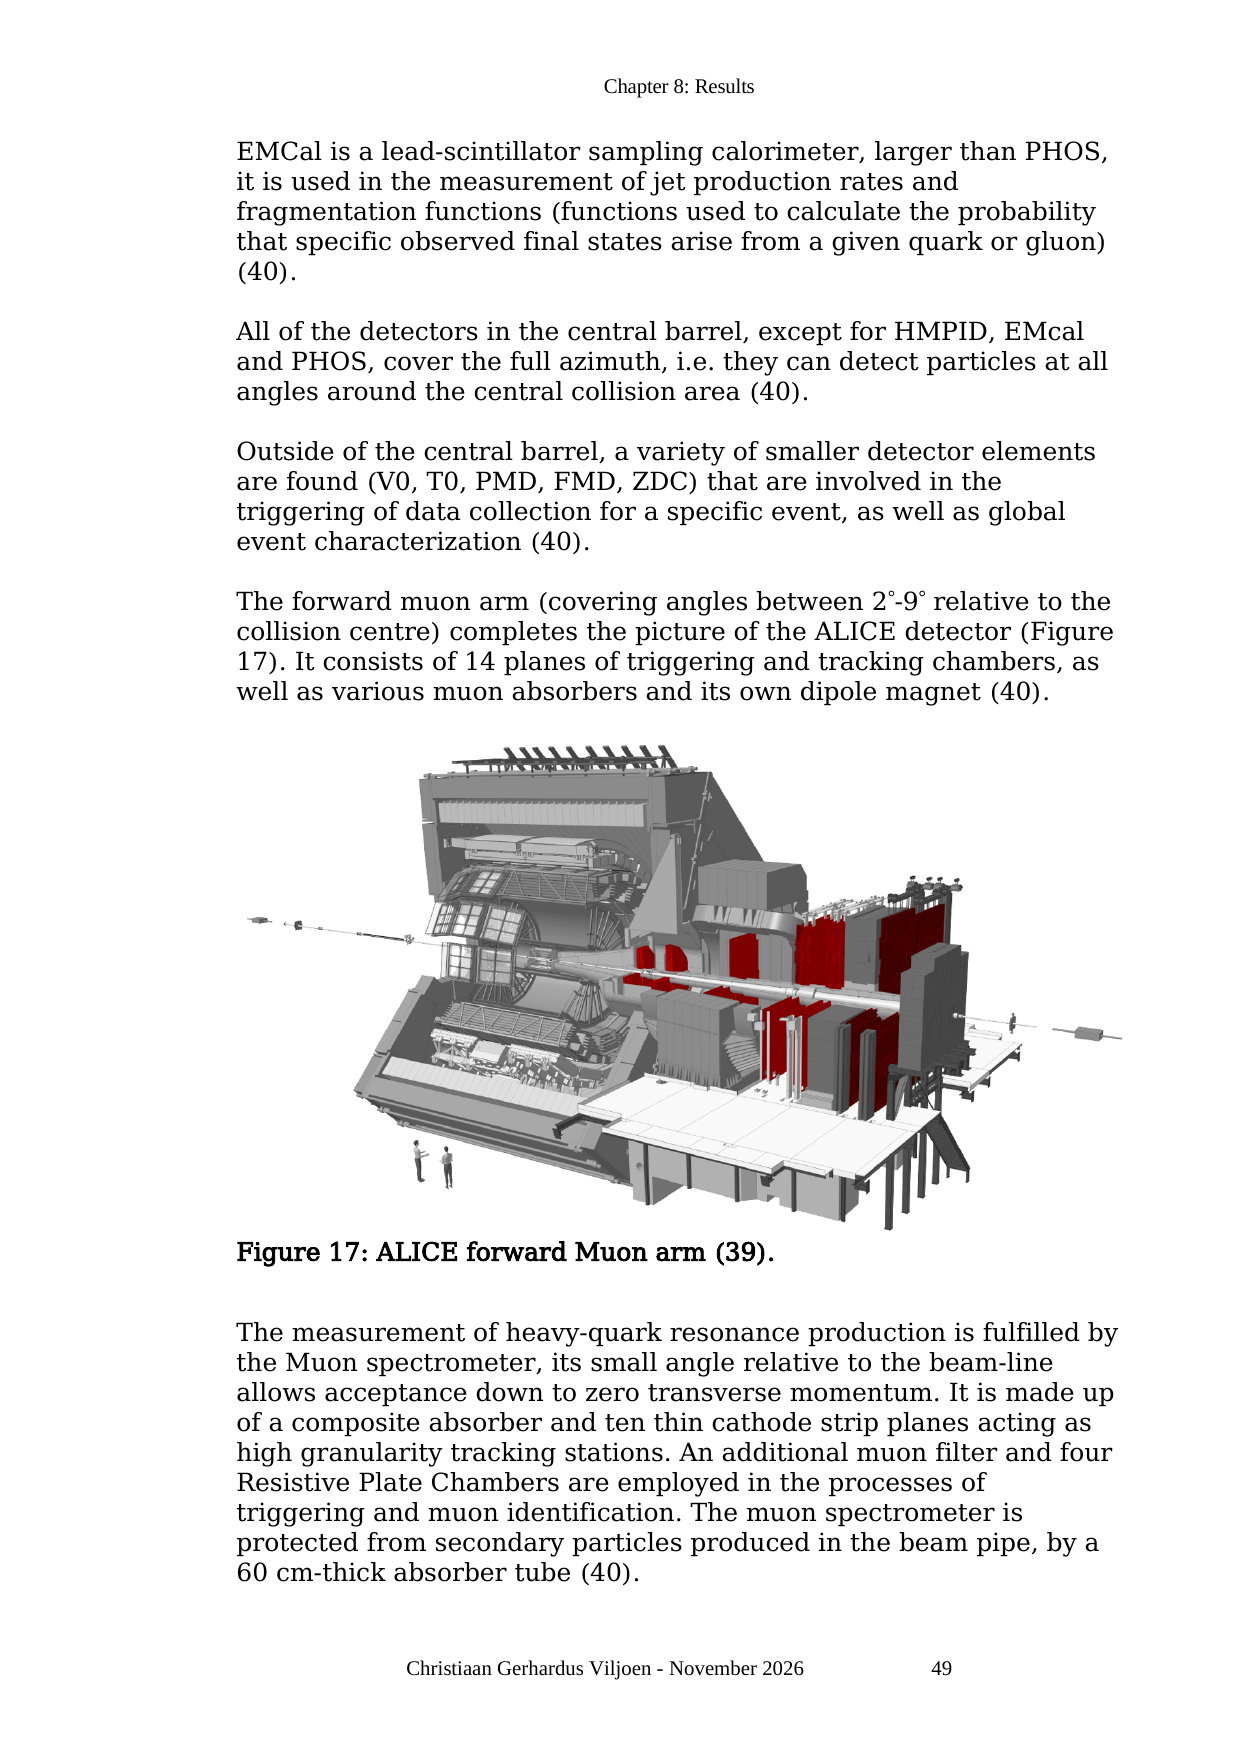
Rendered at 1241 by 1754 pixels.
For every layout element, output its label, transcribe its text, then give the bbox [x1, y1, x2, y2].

text The forward muon arm (covering angles between 2-9 relative to the collision centre) completes the picture of the ALICE detector (Figure 18). It consists of 14 planes of triggering and tracking chambers, as well as various muon absorbers and its own dipole magnet . [236, 585, 1122, 706]
text Outside of the central barrel, a variety of smaller detector elements are found (V0, T0, PMD, FMD, ZDC) that are involved in the triggering of data collection for a specific event, as well as global event characterization . [236, 435, 1122, 555]
text The measurement of heavy-quark resonance production is fulfilled by the Muon spectrometer, its small angle relative to the beam-line allows acceptance down to zero transverse momentum. It is made up of a composite absorber and ten thin cathode strip planes acting as high granularity tracking stations. An additional muon filter and four Resistive Plate Chambers are employed in the processes of triggering and muon identification. The muon spectrometer is protected from secondary particles produced in the beam pipe, by a 60 cm-thick absorber tube . [236, 1317, 1122, 1587]
text All of the detectors in the central barrel, except for HMPID, EMcal and PHOS, cover the full azimuth, i.e. they can detect particles at all angles around the central collision area . [236, 315, 1122, 405]
picture [236, 735, 1123, 1236]
text Figure : ALICE forward Muon arm . [236, 1236, 1122, 1266]
text EMCal is a lead-scintillator sampling calorimeter, larger than PHOS, it is used in the measurement of jet production rates and fragmentation functions (functions used to calculate the probability that specific observed final states arise from a given quark or gluon) . [236, 135, 1122, 285]
